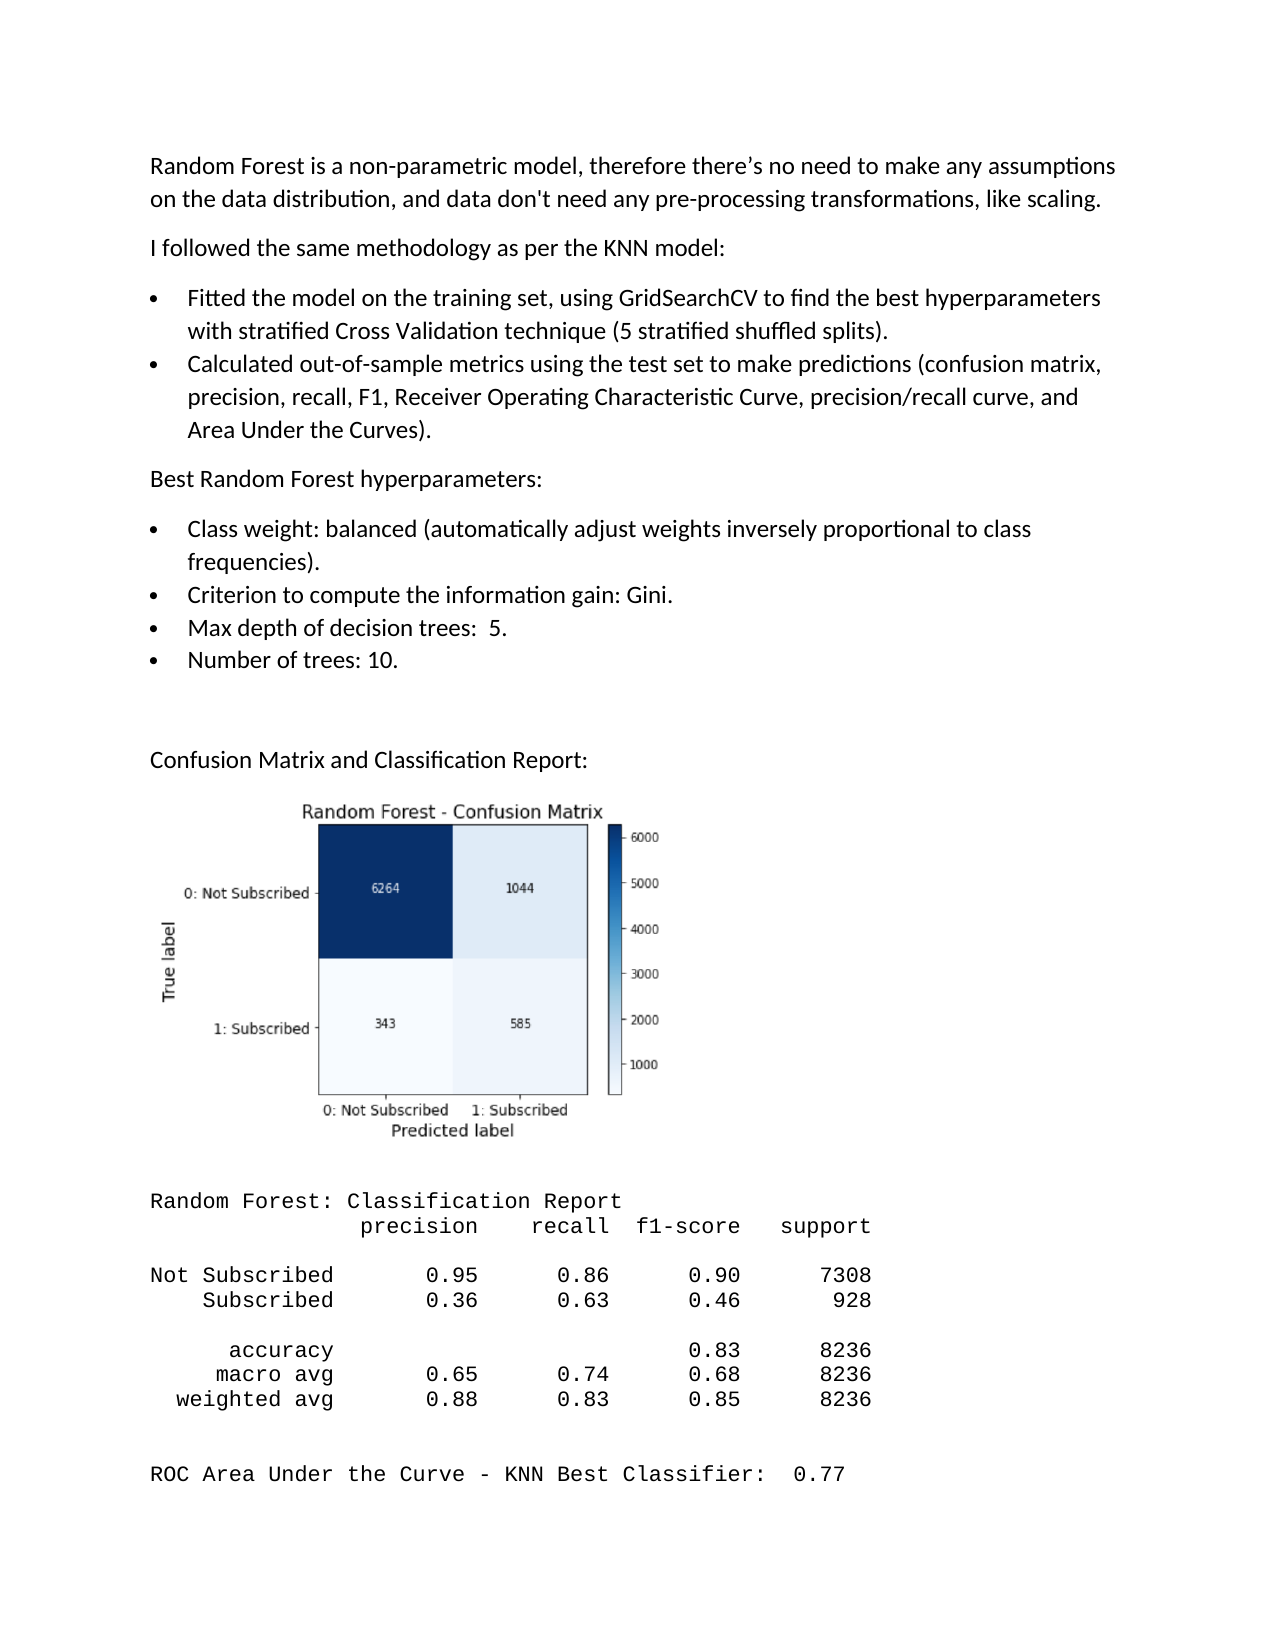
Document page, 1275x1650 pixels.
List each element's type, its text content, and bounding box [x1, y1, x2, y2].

text Not Subscribed 0.95 0.86 0.90 7308 [150, 1264, 1125, 1289]
list Fitted the model on the training set, using GridSearchCV to find the best hyperparameters with stratified Cross Validation technique (5 stratified shuffled splits). [150, 282, 1125, 346]
text Confusion Matrix and Classification Report: [150, 744, 1125, 774]
text accuracy 0.83 8236 [150, 1339, 1125, 1363]
text weighted avg 0.88 0.83 0.85 8236 [150, 1388, 1125, 1413]
picture [150, 793, 680, 1149]
text Best Random Forest hyperparameters: [150, 463, 1125, 494]
text macro avg 0.65 0.74 0.68 8236 [150, 1363, 1125, 1388]
text precision recall f1-score support [150, 1215, 1125, 1239]
list Criterion to compute the information gain: Gini. [150, 579, 1125, 609]
list Number of trees: 10. [150, 644, 1125, 675]
list Max depth of decision trees: 5. [150, 612, 1125, 642]
list Calculated out-of-sample metrics using the test set to make predictions (confusion matrix, precision, recall, F1, Receiver Operating Characteristic Curve, precision/recall curve, and Area Under the Curves). [150, 348, 1125, 444]
text I followed the same methodology as per the KNN model: [150, 232, 1125, 263]
text Random Forest is a non-parametric model, therefore there’s no need to make any assumptions on the data distribution, and data don't need any pre-processing transformations, like scaling. [150, 150, 1125, 213]
text ROC Area Under the Curve - KNN Best Classifier: 0.77 [150, 1463, 1125, 1487]
text Random Forest: Classification Report [150, 1190, 1125, 1215]
text Subscribed 0.36 0.63 0.46 928 [150, 1289, 1125, 1314]
list Class weight: balanced (automatically adjust weights inversely proportional to class frequencies). [150, 513, 1125, 576]
